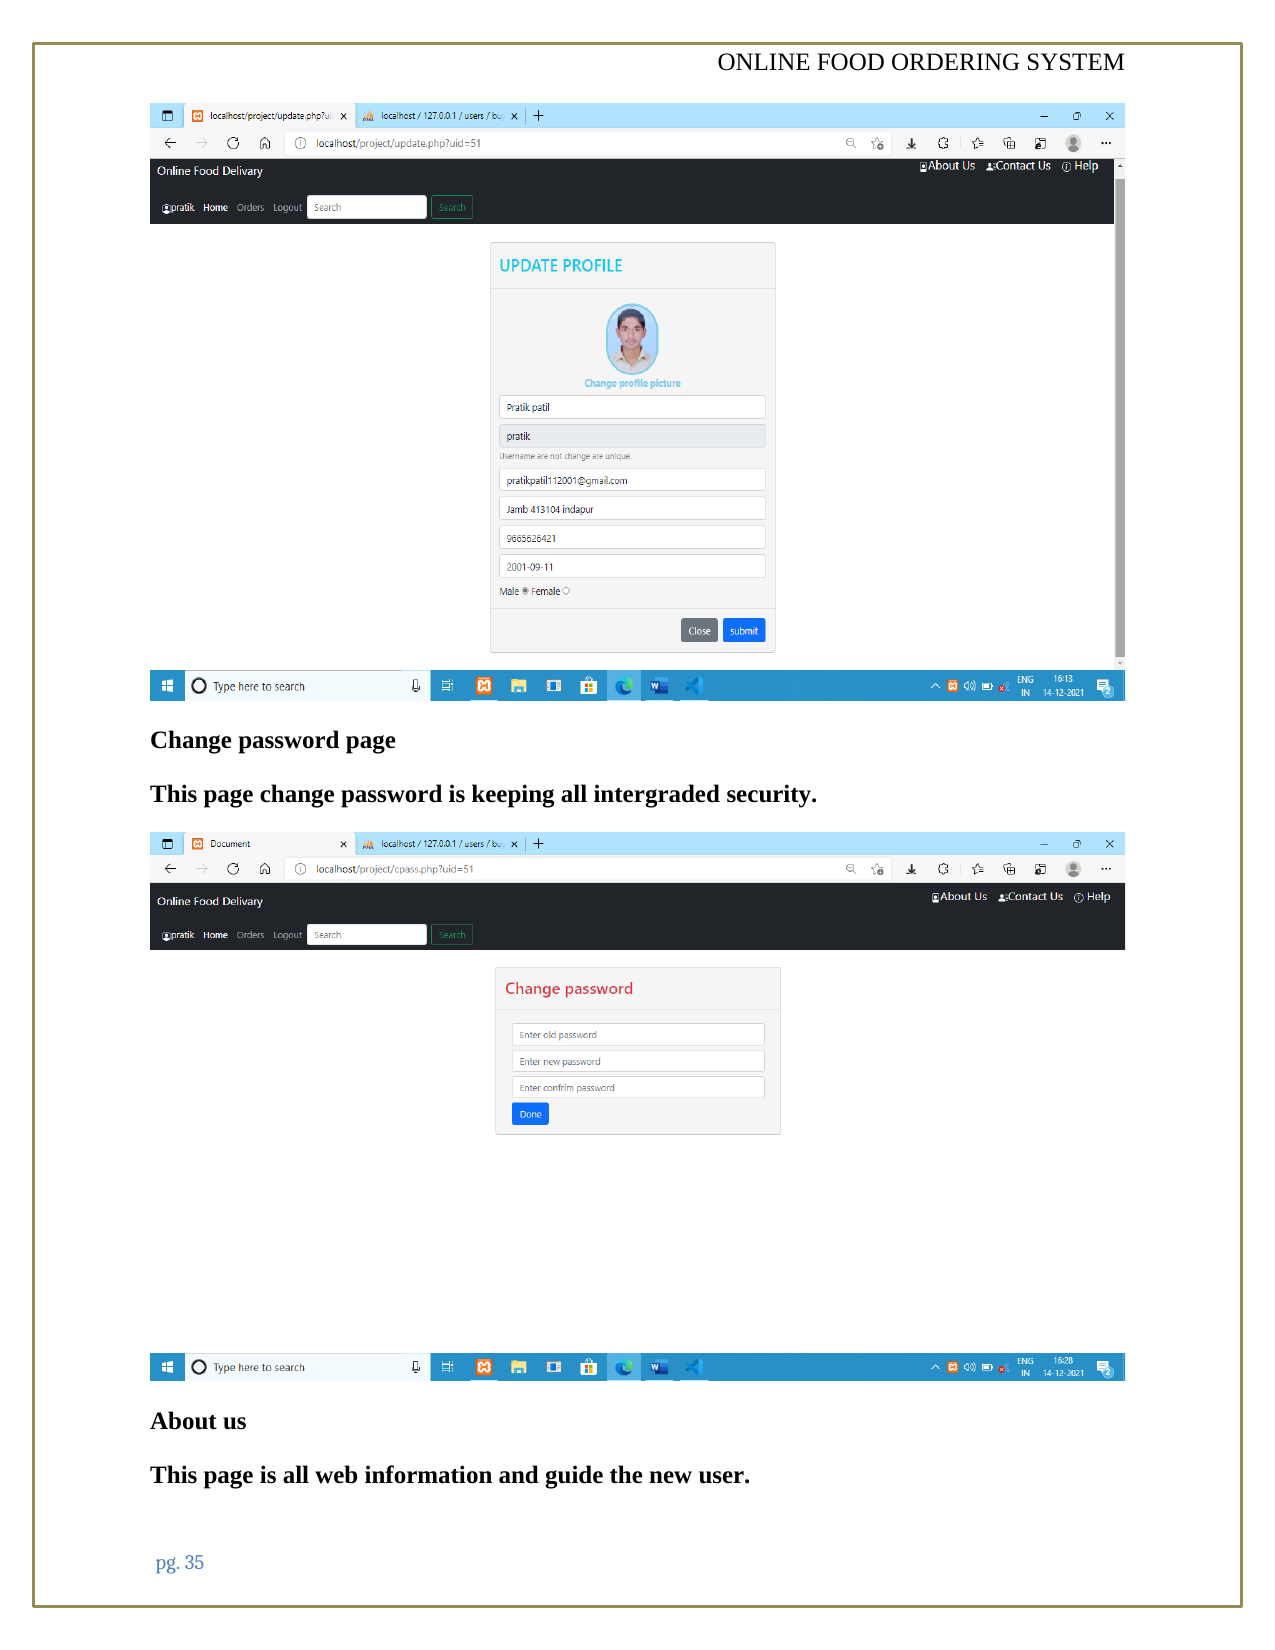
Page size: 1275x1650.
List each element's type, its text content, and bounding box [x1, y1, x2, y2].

text About us [150, 1406, 1125, 1435]
text Change password page [150, 725, 1125, 754]
picture [150, 103, 1125, 701]
text This page is all web information and guide the new user. [150, 1460, 1125, 1489]
picture [150, 832, 1125, 1381]
text This page change password is keeping all intergraded security. [150, 779, 1125, 808]
